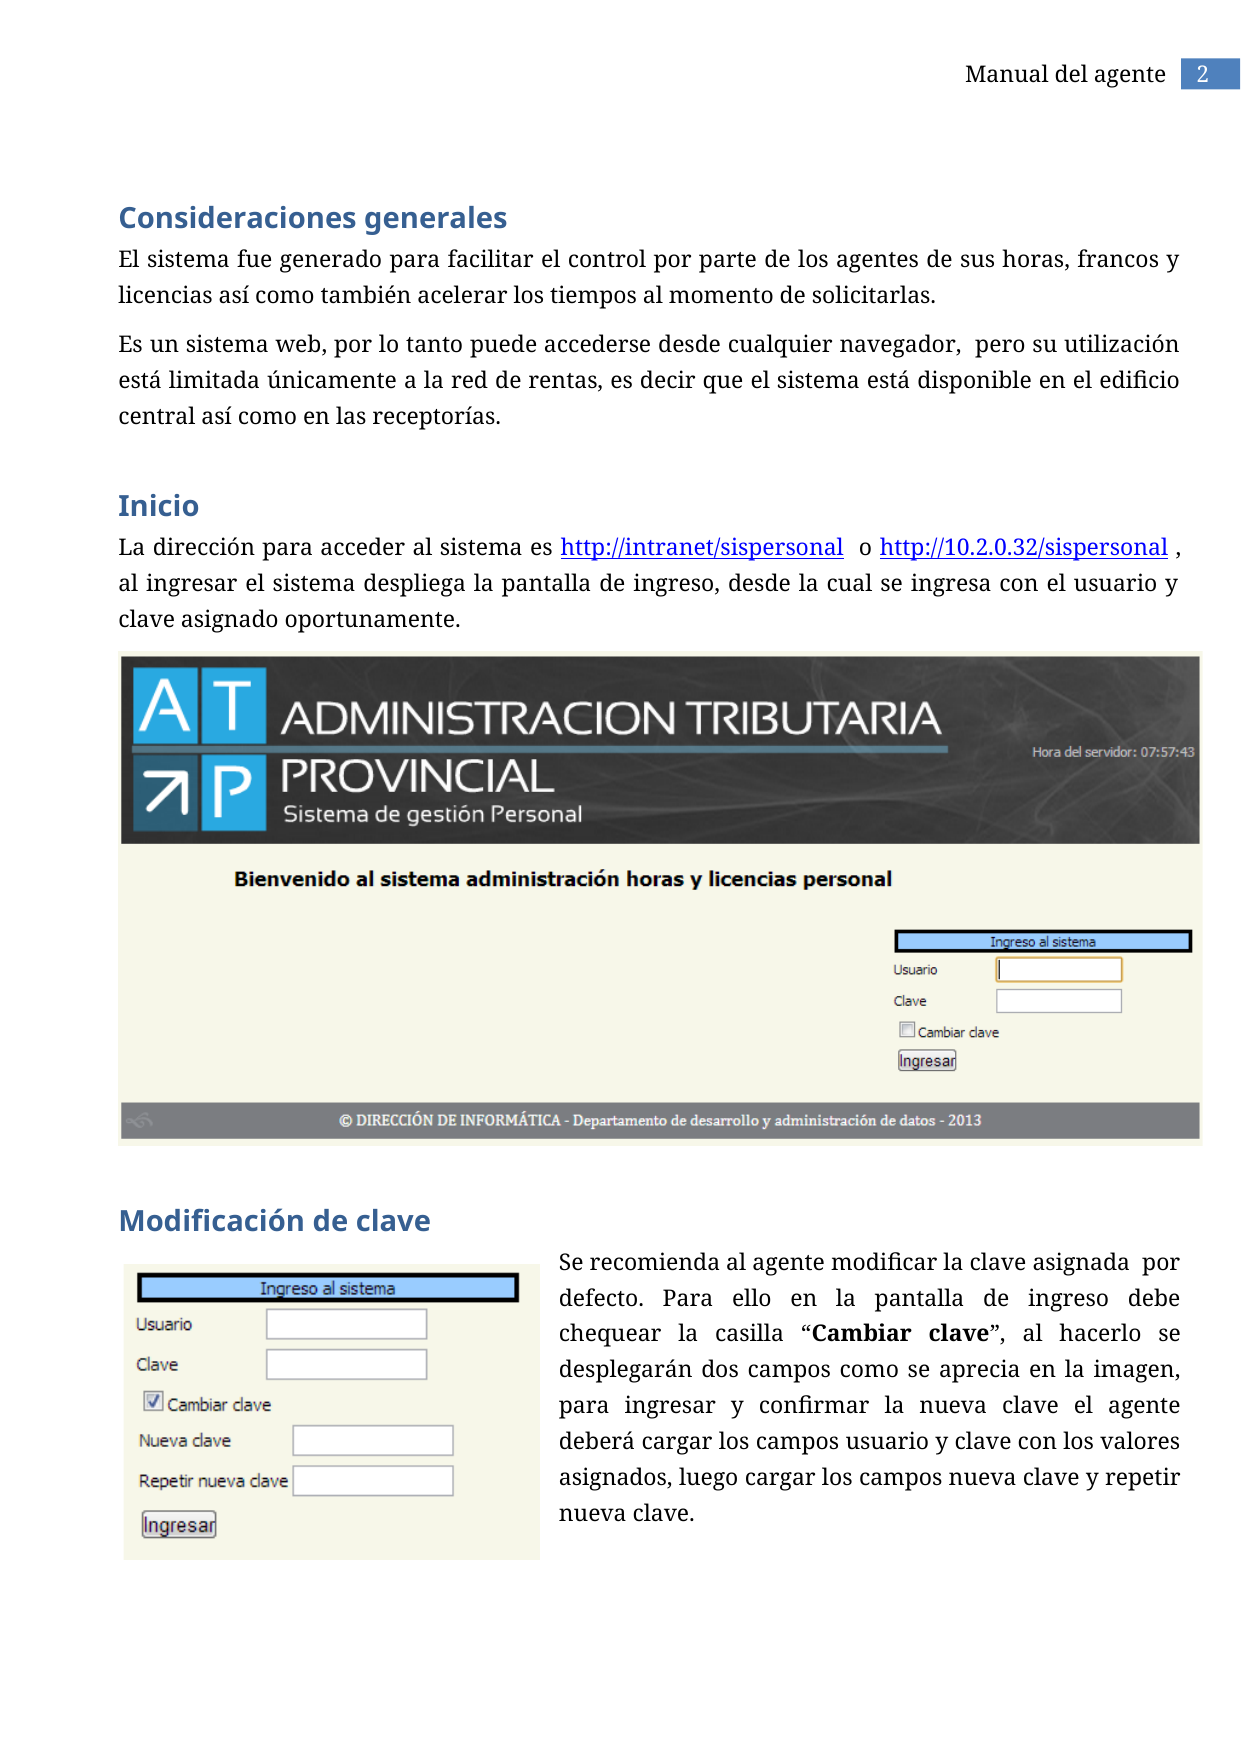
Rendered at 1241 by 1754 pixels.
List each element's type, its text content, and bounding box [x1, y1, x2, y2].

picture [123, 1264, 540, 1560]
subtitle Inicio [118, 486, 1181, 525]
text La dirección para acceder al sistema es http://intranet/sispersonal o http://10.2.0.32/sispersonal , al ingresar el sistema despliega la pantalla de ingreso, desde la cual se ingresa con el usuario y clave asignado oportunamente. [118, 531, 1181, 634]
picture [118, 651, 1203, 1146]
text El sistema fue generado para facilitar el control por parte de los agentes de sus horas, francos y licencias así como también acelerar los tiempos al momento de solicitarlas. [118, 243, 1181, 311]
subtitle Consideraciones generales [118, 198, 1181, 237]
subtitle Modificación de clave [118, 1200, 1181, 1239]
text Es un sistema web, por lo tanto puede accederse desde cualquier navegador, pero su utilización está limitada únicamente a la red de rentas, es decir que el sistema está disponible en el edificio central así como en las receptorías. [118, 328, 1181, 431]
